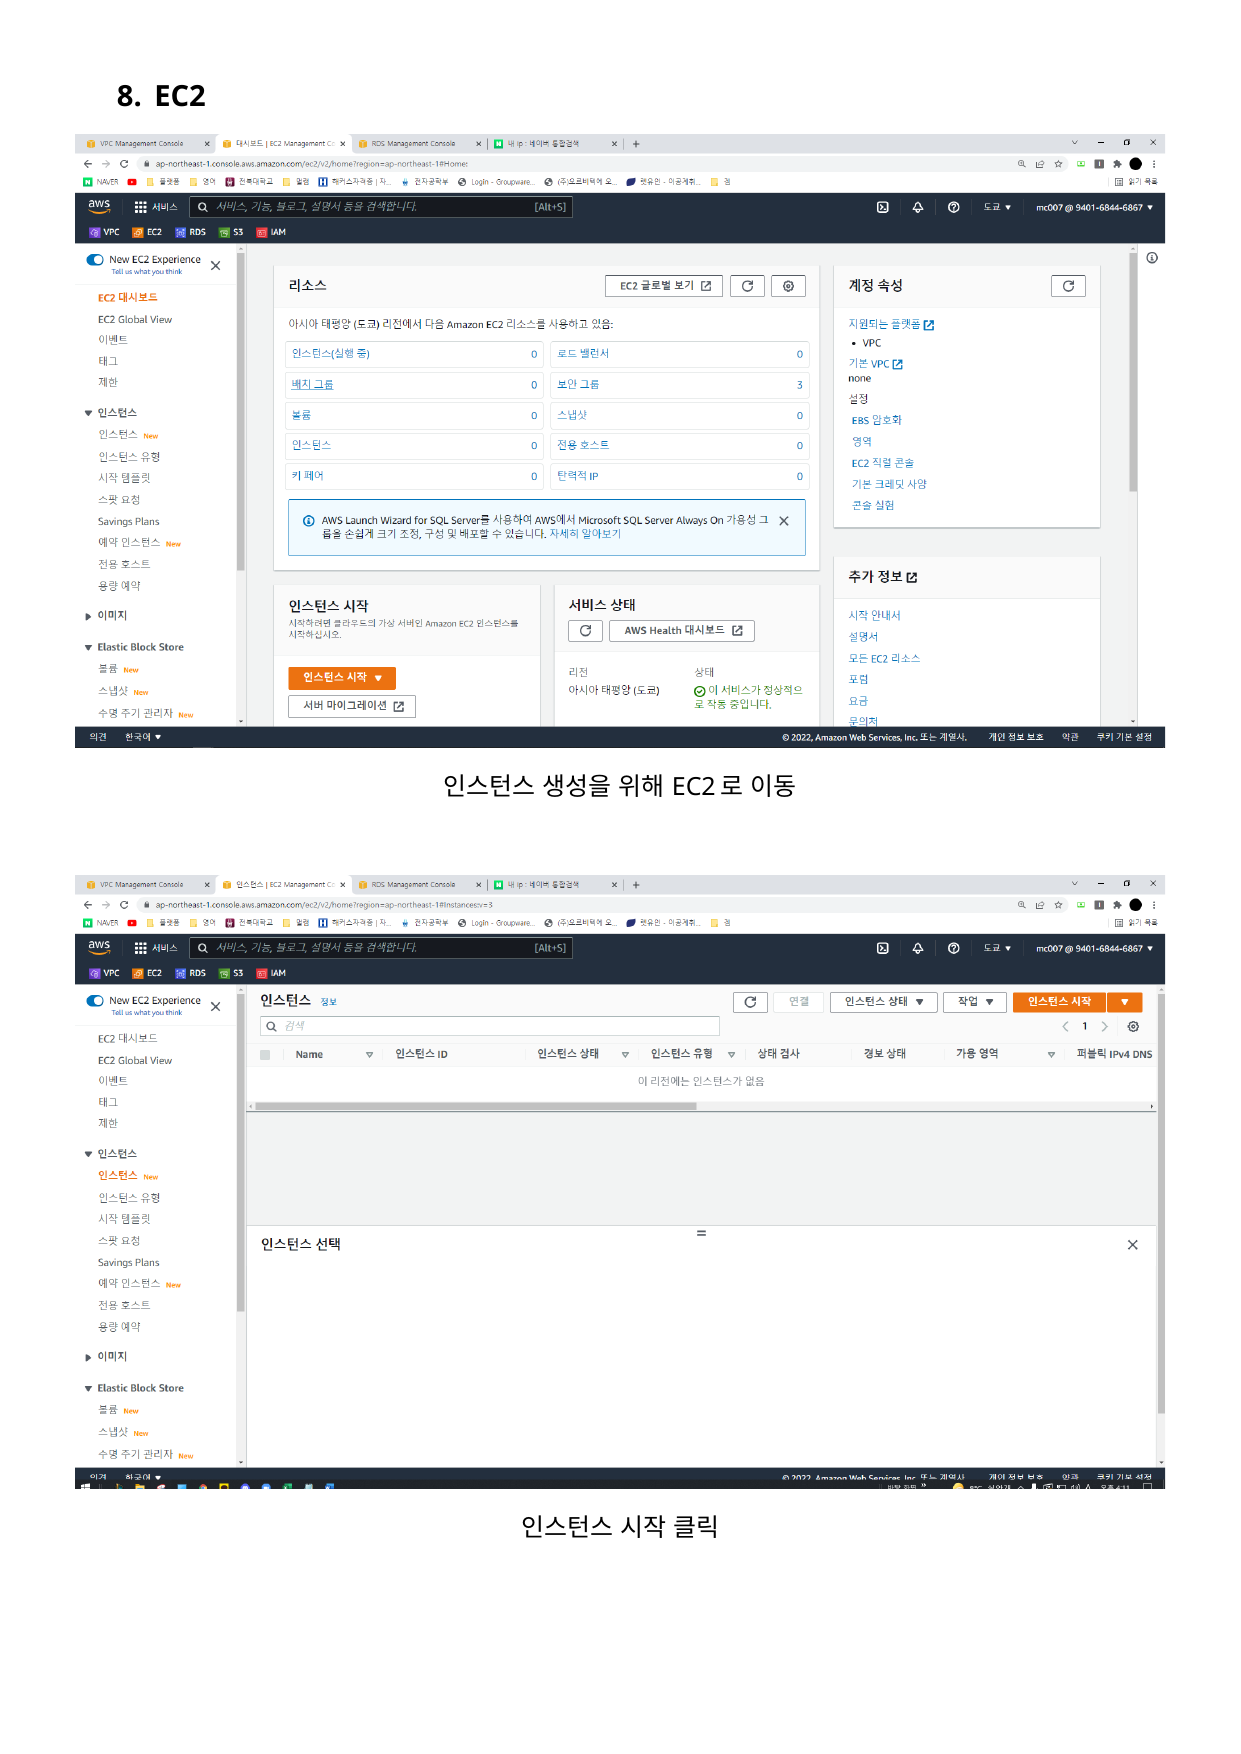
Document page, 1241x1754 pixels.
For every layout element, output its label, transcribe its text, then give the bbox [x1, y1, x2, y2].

picture [75, 875, 1166, 1489]
text 인스턴스 시작 클릭 [75, 1508, 1165, 1544]
subtitle EC2 [117, 75, 1165, 115]
picture [75, 134, 1166, 748]
text 인스턴스 생성을 위해 EC2로 이동 [75, 767, 1165, 803]
